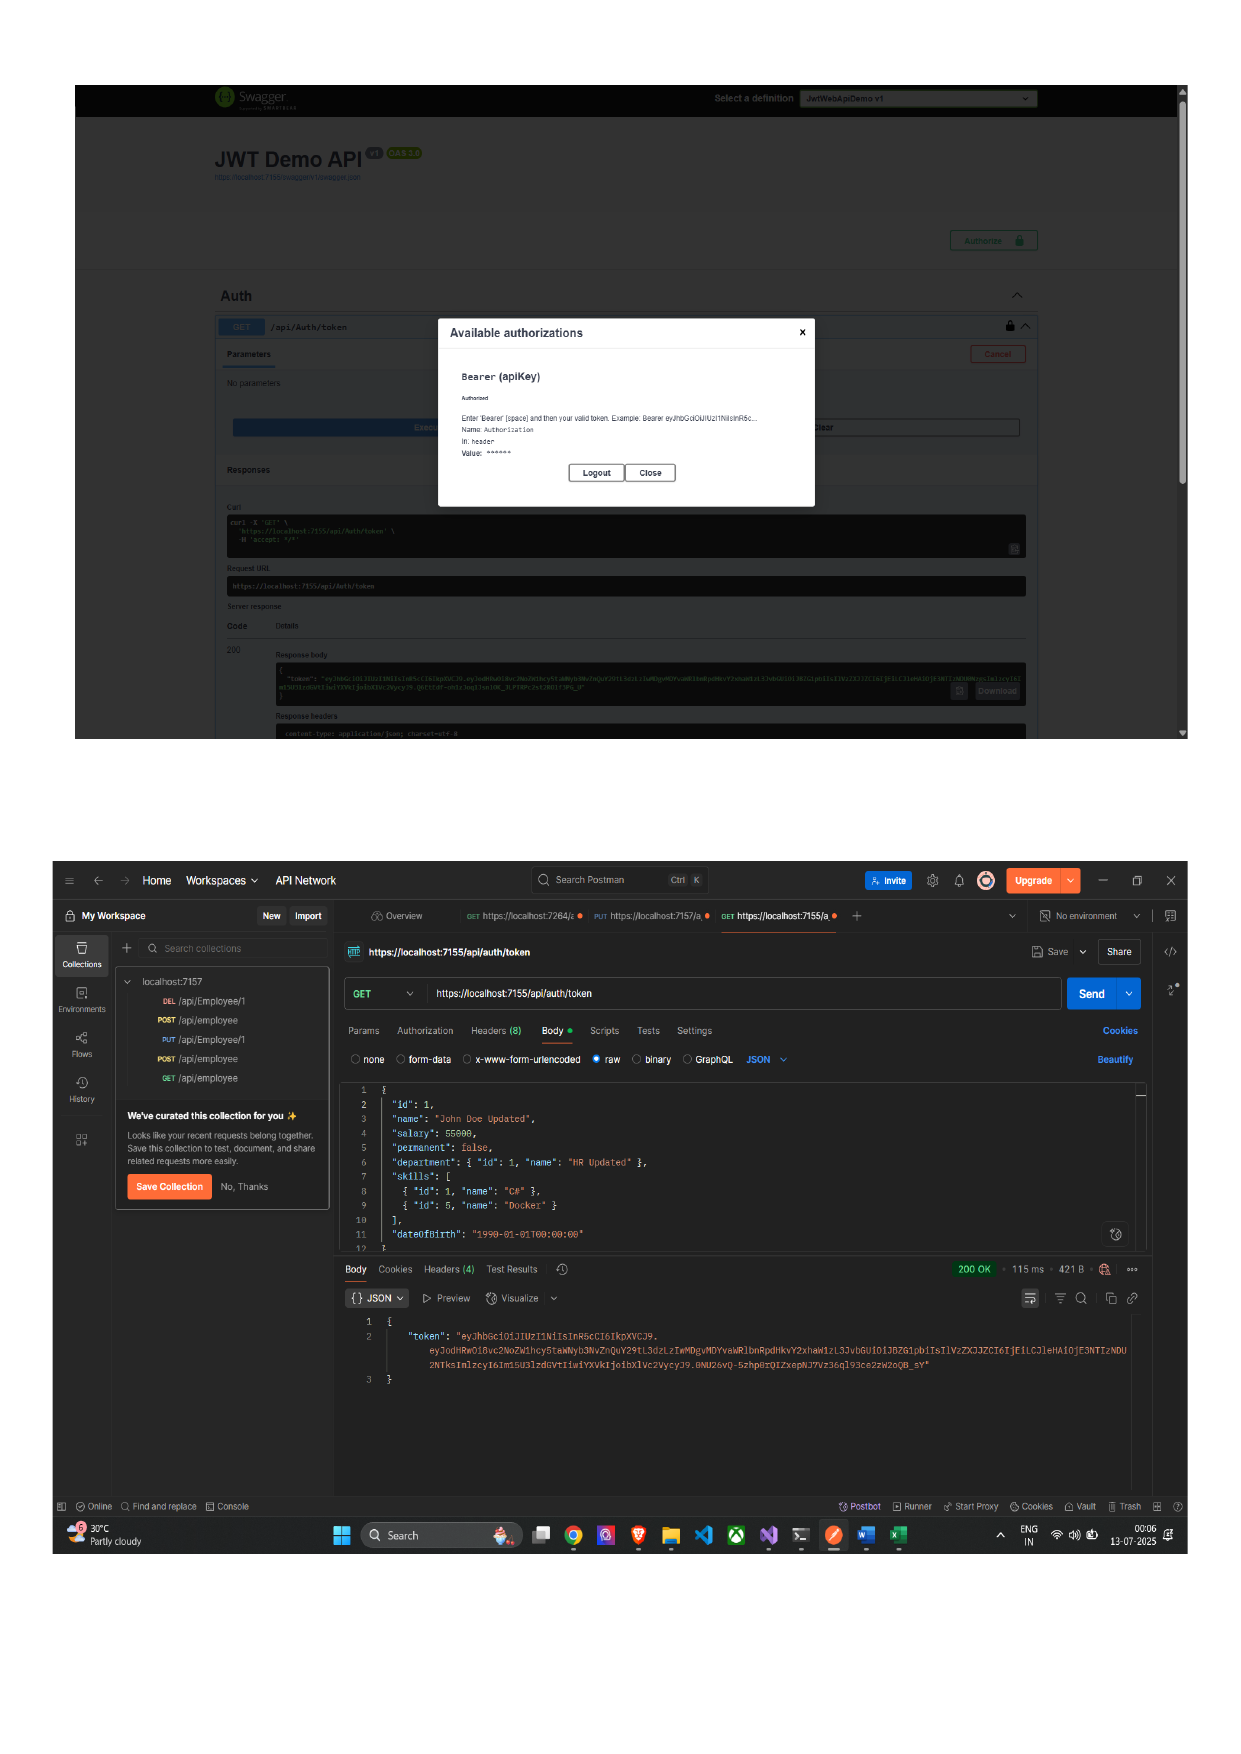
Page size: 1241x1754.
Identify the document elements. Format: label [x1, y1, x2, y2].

picture [52, 861, 1188, 1554]
picture [75, 85, 1188, 739]
